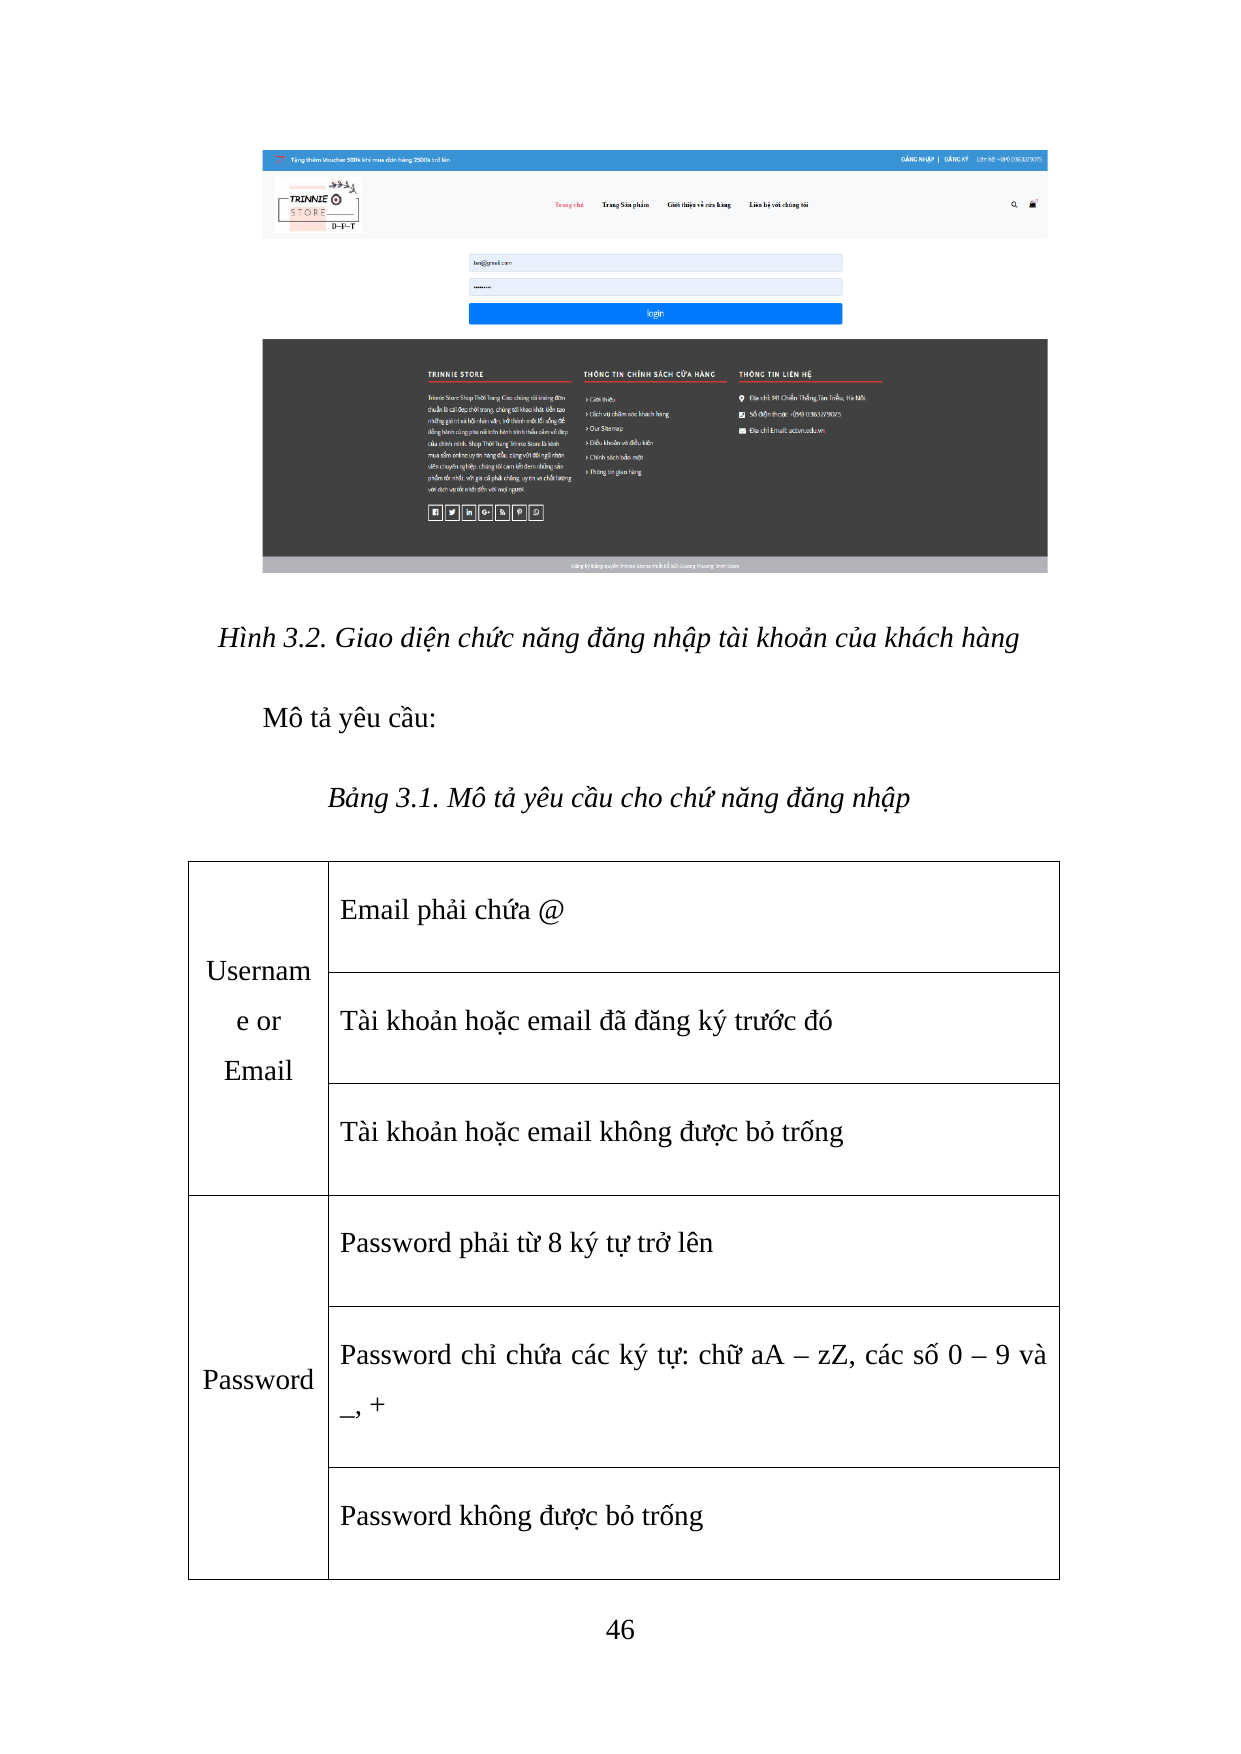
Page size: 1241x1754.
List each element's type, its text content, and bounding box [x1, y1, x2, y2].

text Mô tả yêu cầu: [187, 700, 1053, 734]
text Hình 3.2. Giao diện chức năng đăng nhập tài khoản của khách hàng [187, 620, 1053, 653]
table_header Email phải chứa @ [329, 862, 1059, 972]
table_cell Tài khoản hoặc email không được bỏ trống [329, 1084, 1059, 1194]
table_cell Password phải từ 8 ký tự trở lên [329, 1196, 1059, 1306]
table_header Username or Email [189, 862, 328, 1194]
text Bảng 3.1. Mô tả yêu cầu cho chứ năng đăng nhập [187, 780, 1053, 814]
picture [262, 150, 1048, 573]
table_cell Password không được bỏ trống [329, 1468, 1059, 1578]
table_cell Tài khoản hoặc email đã đăng ký trước đó [329, 973, 1059, 1083]
table_cell Password [189, 1196, 328, 1578]
table_cell Password chỉ chứa các ký tự: chữ aA – zZ, các số 0 – 9 và _, + [329, 1307, 1059, 1467]
